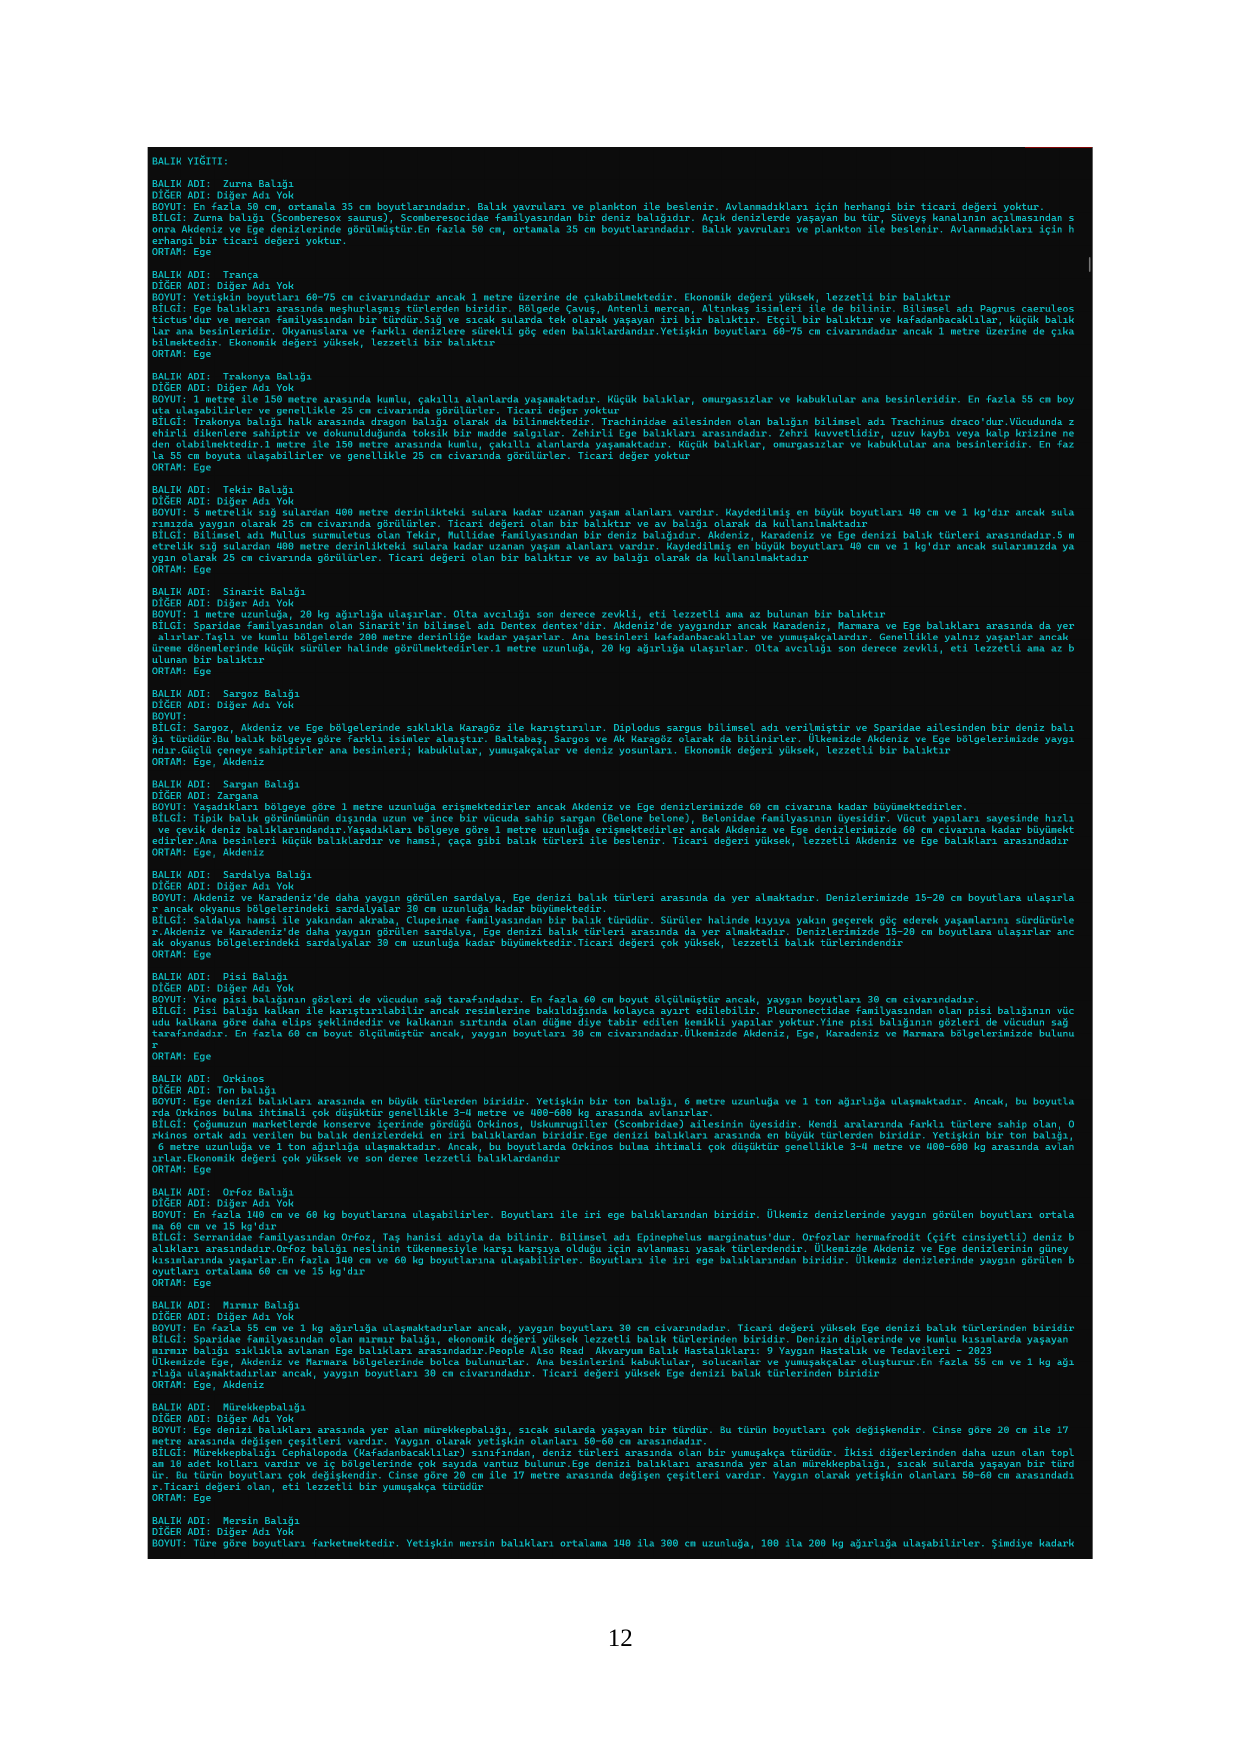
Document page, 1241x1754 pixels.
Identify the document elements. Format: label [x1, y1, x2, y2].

picture [147, 147, 1093, 1559]
